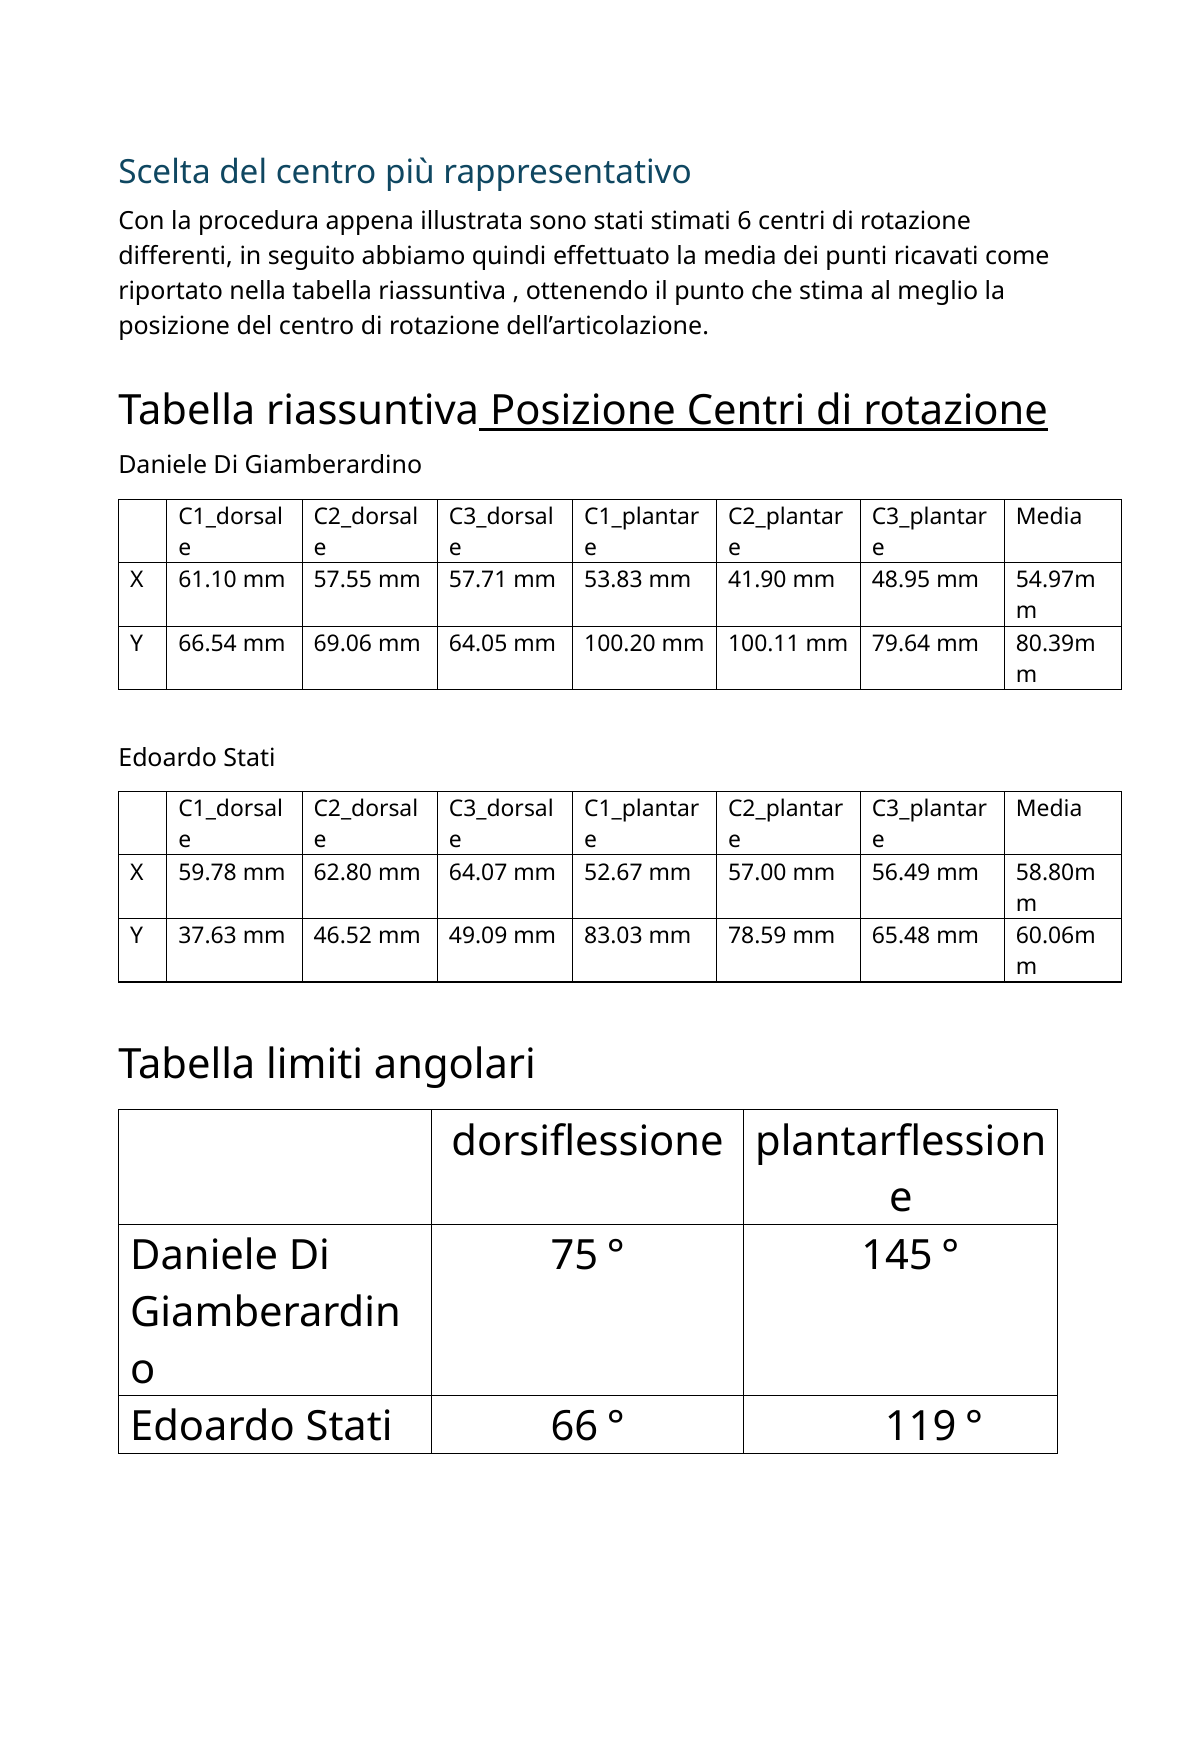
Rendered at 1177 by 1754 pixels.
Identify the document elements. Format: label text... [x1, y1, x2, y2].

table_header [119, 500, 166, 562]
table_cell X [119, 563, 166, 626]
table_cell 57.00 mm [717, 855, 860, 918]
table_header [119, 792, 166, 854]
table_header C1_plantare [573, 500, 716, 562]
table_cell Daniele Di Giamberardino [119, 1225, 431, 1395]
text Edoardo Stati [118, 739, 1058, 773]
table_header [119, 1110, 431, 1224]
table_cell 54.97mm [1005, 563, 1121, 626]
table_header Media [1005, 500, 1121, 562]
table_header C3_plantare [861, 792, 1004, 854]
table_cell Y [119, 919, 166, 981]
table_cell 66 ° [432, 1396, 743, 1453]
table_header C3_dorsale [438, 792, 572, 854]
table_cell 60.06mm [1005, 919, 1121, 981]
table_header Media [1005, 792, 1121, 854]
table_header C2_plantare [717, 792, 860, 854]
table_cell 49.09 mm [438, 919, 572, 981]
table_cell 78.59 mm [717, 919, 860, 981]
table_cell 80.39mm [1005, 627, 1121, 689]
subtitle Scelta del centro più rappresentativo [118, 148, 1058, 193]
table_cell 64.07 mm [438, 855, 572, 918]
table_cell 64.05 mm [438, 627, 572, 689]
table_cell 65.48 mm [861, 919, 1004, 981]
table_cell 62.80 mm [303, 855, 437, 918]
table_cell 79.64 mm [861, 627, 1004, 689]
table_cell 37.63 mm [167, 919, 302, 981]
table_header C1_dorsale [167, 500, 302, 562]
table_cell 119 ° [744, 1396, 1057, 1453]
table_cell 100.11 mm [717, 627, 860, 689]
table_cell 41.90 mm [717, 563, 860, 626]
subtitle Tabella riassuntiva Posizione Centri di rotazione [118, 380, 1058, 437]
table_cell 145 ° [744, 1225, 1057, 1395]
table_header C2_plantare [717, 500, 860, 562]
table_cell 57.71 mm [438, 563, 572, 626]
text Con la procedura appena illustrata sono stati stimati 6 centri di rotazione differenti, in seguito abbiamo quindi effettuato la media dei punti ricavati come riportato nella tabella riassuntiva , ottenendo il punto che stima al meglio la posizione del centro di rotazione dell’articolazione. [118, 203, 1058, 342]
table_header C1_dorsale [167, 792, 302, 854]
table_header dorsiflessione [432, 1110, 743, 1224]
table_cell 61.10 mm [167, 563, 302, 626]
table_cell 59.78 mm [167, 855, 302, 918]
table_header C3_dorsale [438, 500, 572, 562]
table_header C3_plantare [861, 500, 1004, 562]
table_cell 75 ° [432, 1225, 743, 1395]
table_header C1_plantare [573, 792, 716, 854]
table_cell 58.80mm [1005, 855, 1121, 918]
table_header plantarflessione [744, 1110, 1057, 1224]
table_cell Edoardo Stati [119, 1396, 431, 1453]
table_cell 52.67 mm [573, 855, 716, 918]
table_header C2_dorsale [303, 792, 437, 854]
text Tabella limiti angolari [118, 1034, 1058, 1091]
table_cell 100.20 mm [573, 627, 716, 689]
table_cell 83.03 mm [573, 919, 716, 981]
table_cell 57.55 mm [303, 563, 437, 626]
table_cell X [119, 855, 166, 918]
table_cell 48.95 mm [861, 563, 1004, 626]
table_cell Y [119, 627, 166, 689]
table_cell 69.06 mm [303, 627, 437, 689]
table_cell 56.49 mm [861, 855, 1004, 918]
table_cell 66.54 mm [167, 627, 302, 689]
table_cell 53.83 mm [573, 563, 716, 626]
table_cell 46.52 mm [303, 919, 437, 981]
table_header C2_dorsale [303, 500, 437, 562]
text Daniele Di Giamberardino [118, 447, 1058, 481]
